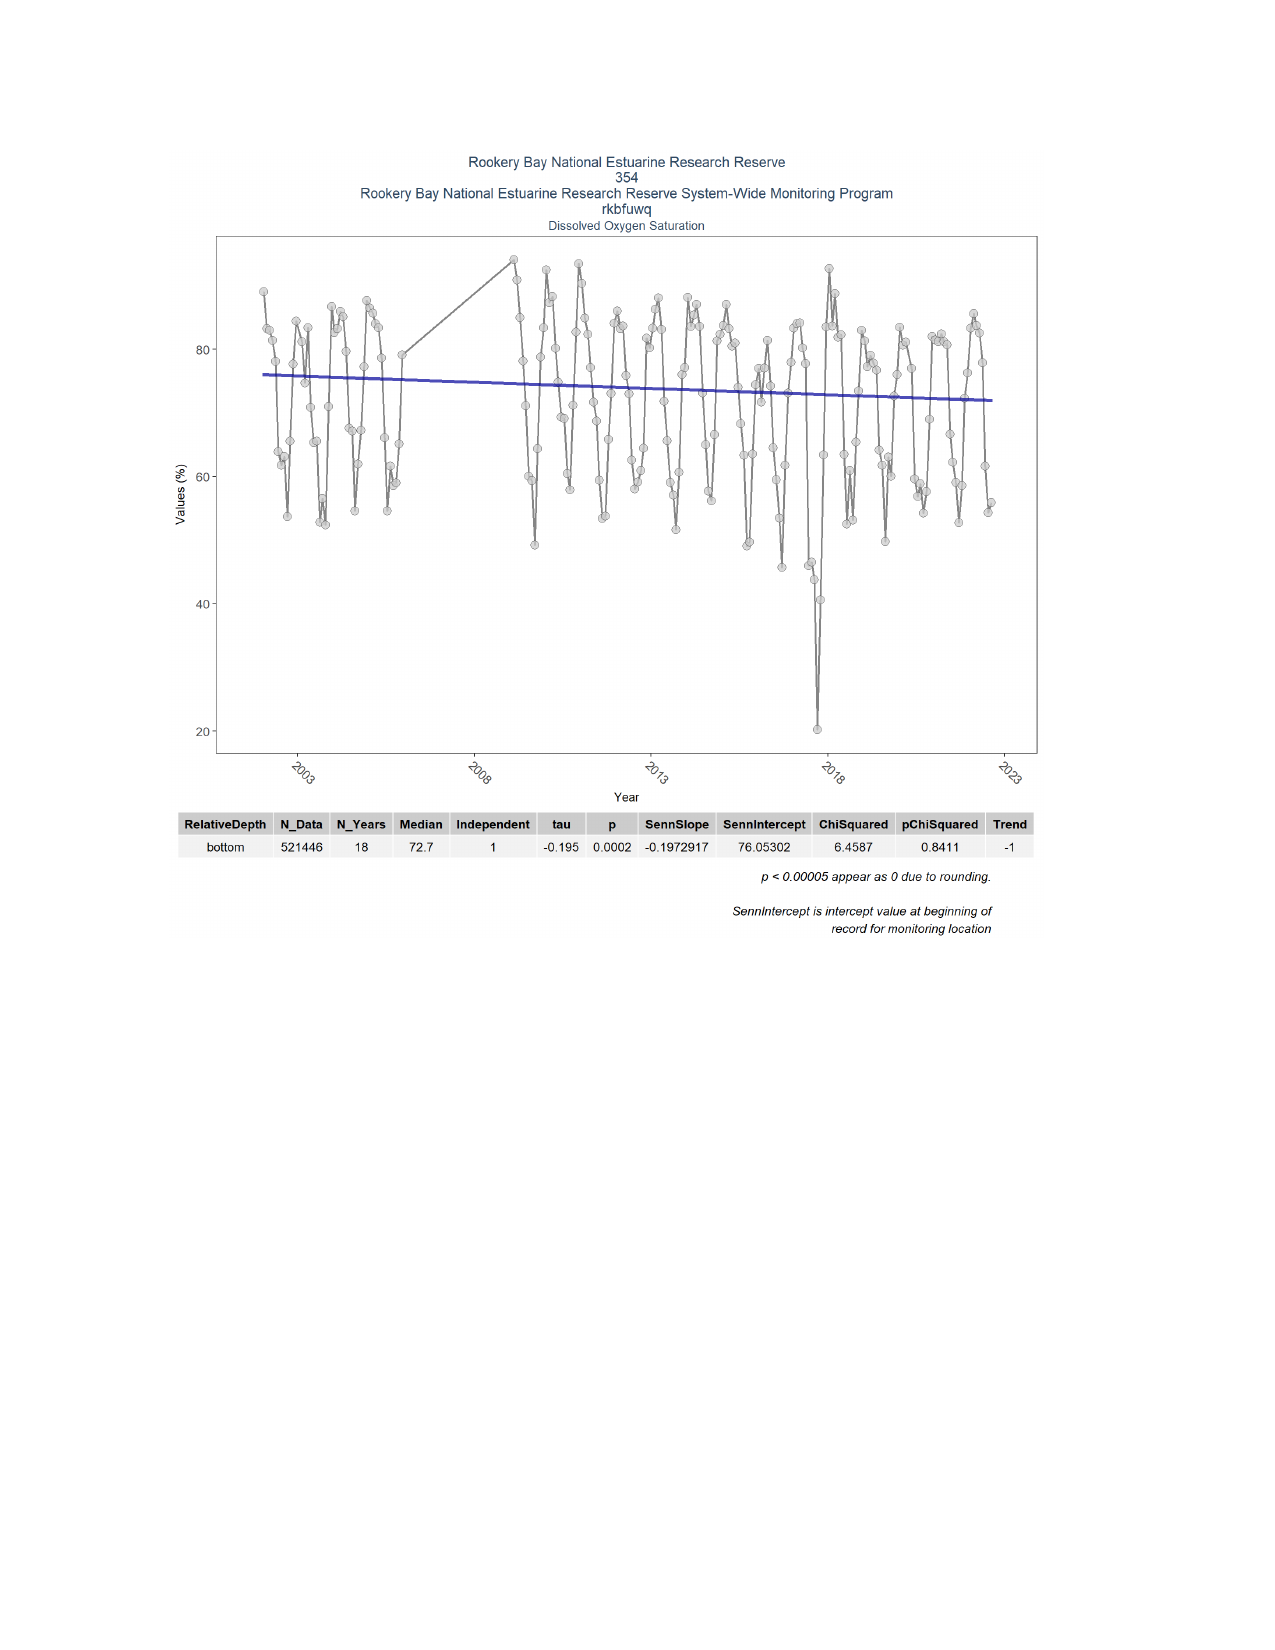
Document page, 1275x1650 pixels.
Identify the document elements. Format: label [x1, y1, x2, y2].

picture [168, 150, 1044, 938]
